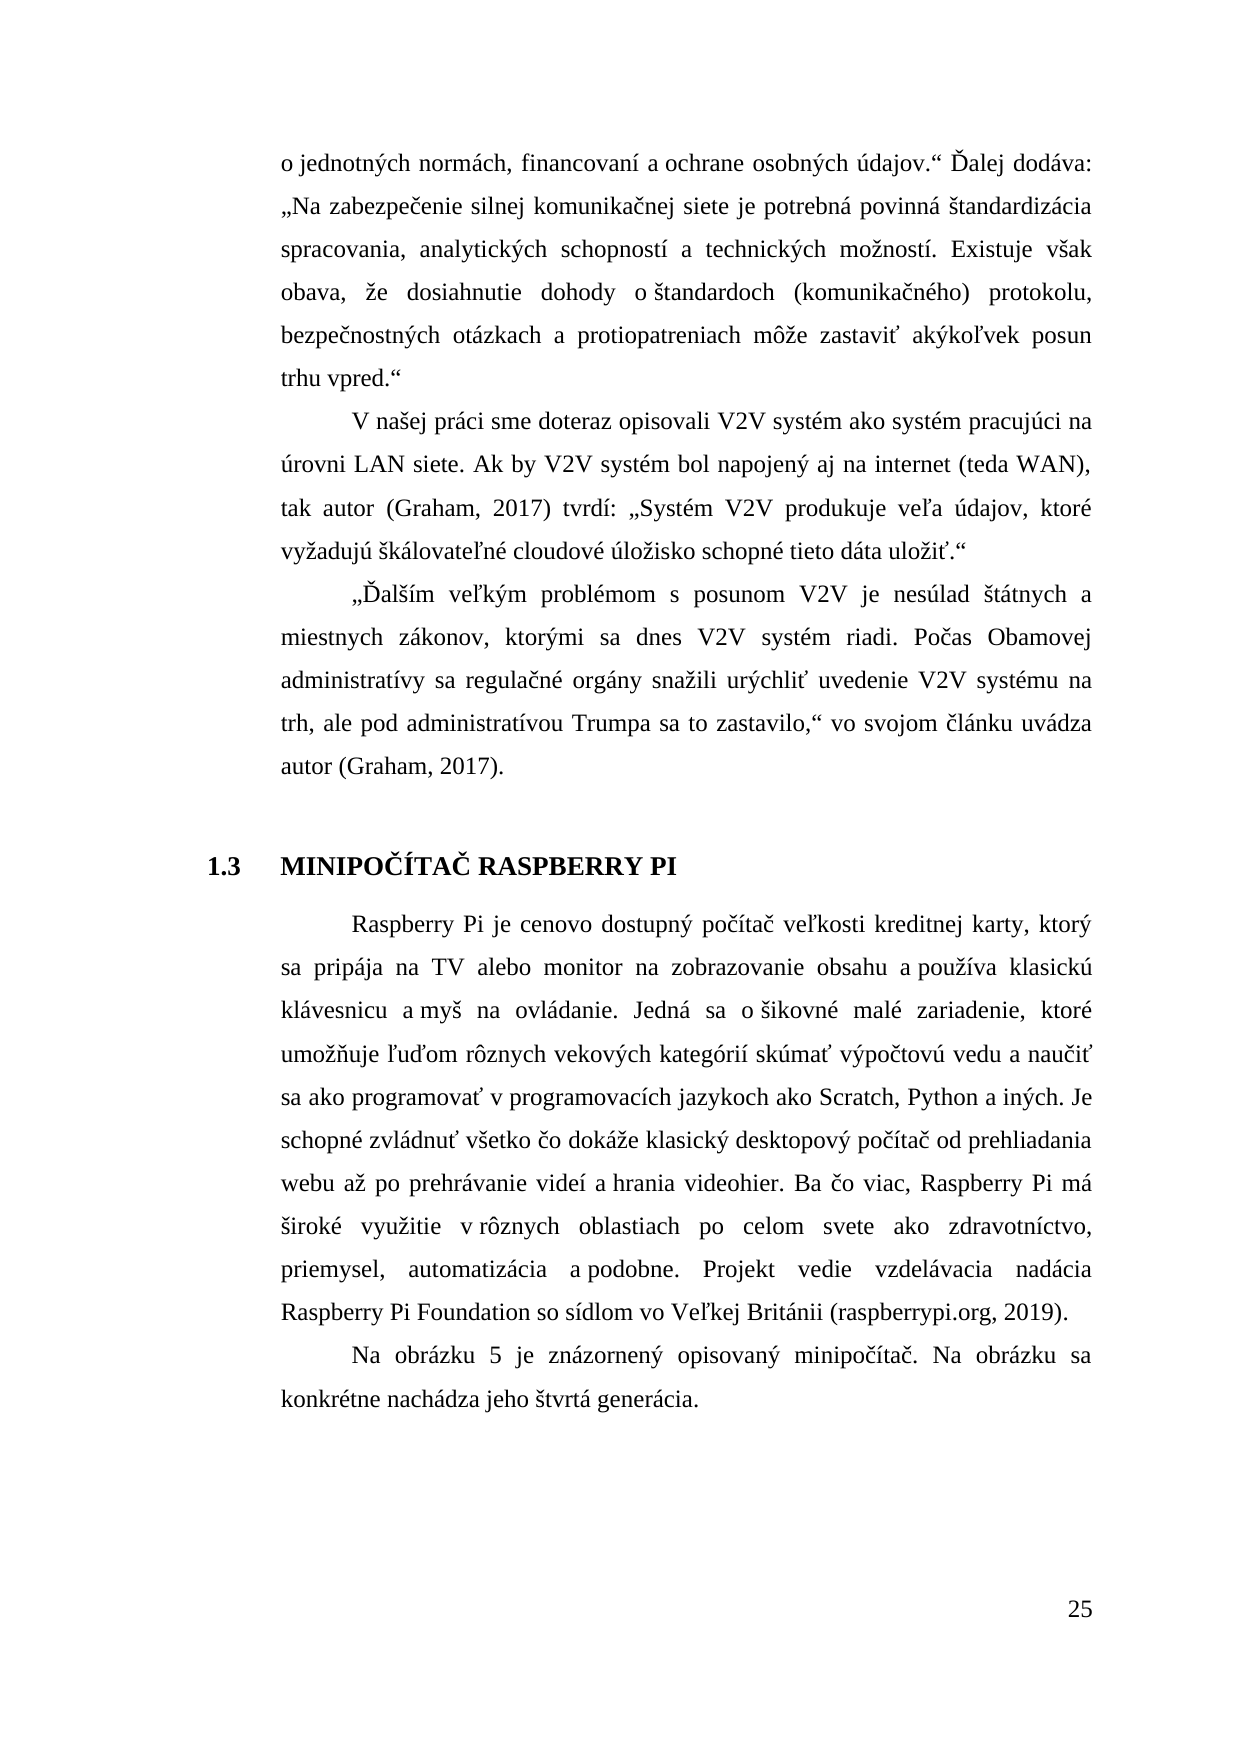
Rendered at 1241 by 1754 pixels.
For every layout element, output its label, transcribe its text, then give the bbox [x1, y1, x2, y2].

text Na obrázku 5 je znázornený opisovaný minipočítač. Na obrázku sa konkrétne nachádza jeho štvrtá generácia. [281, 1341, 1092, 1412]
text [281, 148, 1092, 392]
text „Ďalším veľkým problémom s posunom V2V je nesúlad štátnych a miestnych zákonov, ktorými sa dnes V2V systém riadi. Počas Obamovej administratívy sa regulačné orgány snažili urýchliť uvedenie V2V systému na trh, ale pod administratívou Trumpa sa to zastavilo,“ vo svojom článku uvádza autor . [281, 579, 1092, 780]
subtitle 1.3 Minipočítač Raspberry Pi [207, 850, 1092, 881]
text V našej práci sme doteraz opisovali V2V systém ako systém pracujúci na úrovni LAN siete. Ak by V2V systém bol napojený aj na internet (teda WAN), tak autor tvrdí: „Systém V2V produkuje veľa údajov, ktoré vyžadujú škálovateľné cloudové úložisko schopné tieto dáta uložiť.“ [281, 406, 1092, 564]
text Raspberry Pi je cenovo dostupný počítač veľkosti kreditnej karty, ktorý sa pripája na TV alebo monitor na zobrazovanie obsahu a používa klasickú klávesnicu a myš na ovládanie. Jedná sa o šikovné malé zariadenie, ktoré umožňuje ľuďom rôznych vekových kategórií skúmať výpočtovú vedu a naučiť sa ako programovať v programovacích jazykoch ako Scratch, Python a iných. Je schopné zvládnuť všetko čo dokáže klasický desktopový počítač od prehliadania webu až po prehrávanie videí a hrania videohier. Ba čo viac, Raspberry Pi má široké využitie v rôznych oblastiach po celom svete ako zdravotníctvo, priemysel, automatizácia a podobne. Projekt vedie vzdelávacia nadácia Raspberry Pi Foundation so sídlom vo Veľkej Británii . [281, 909, 1092, 1326]
